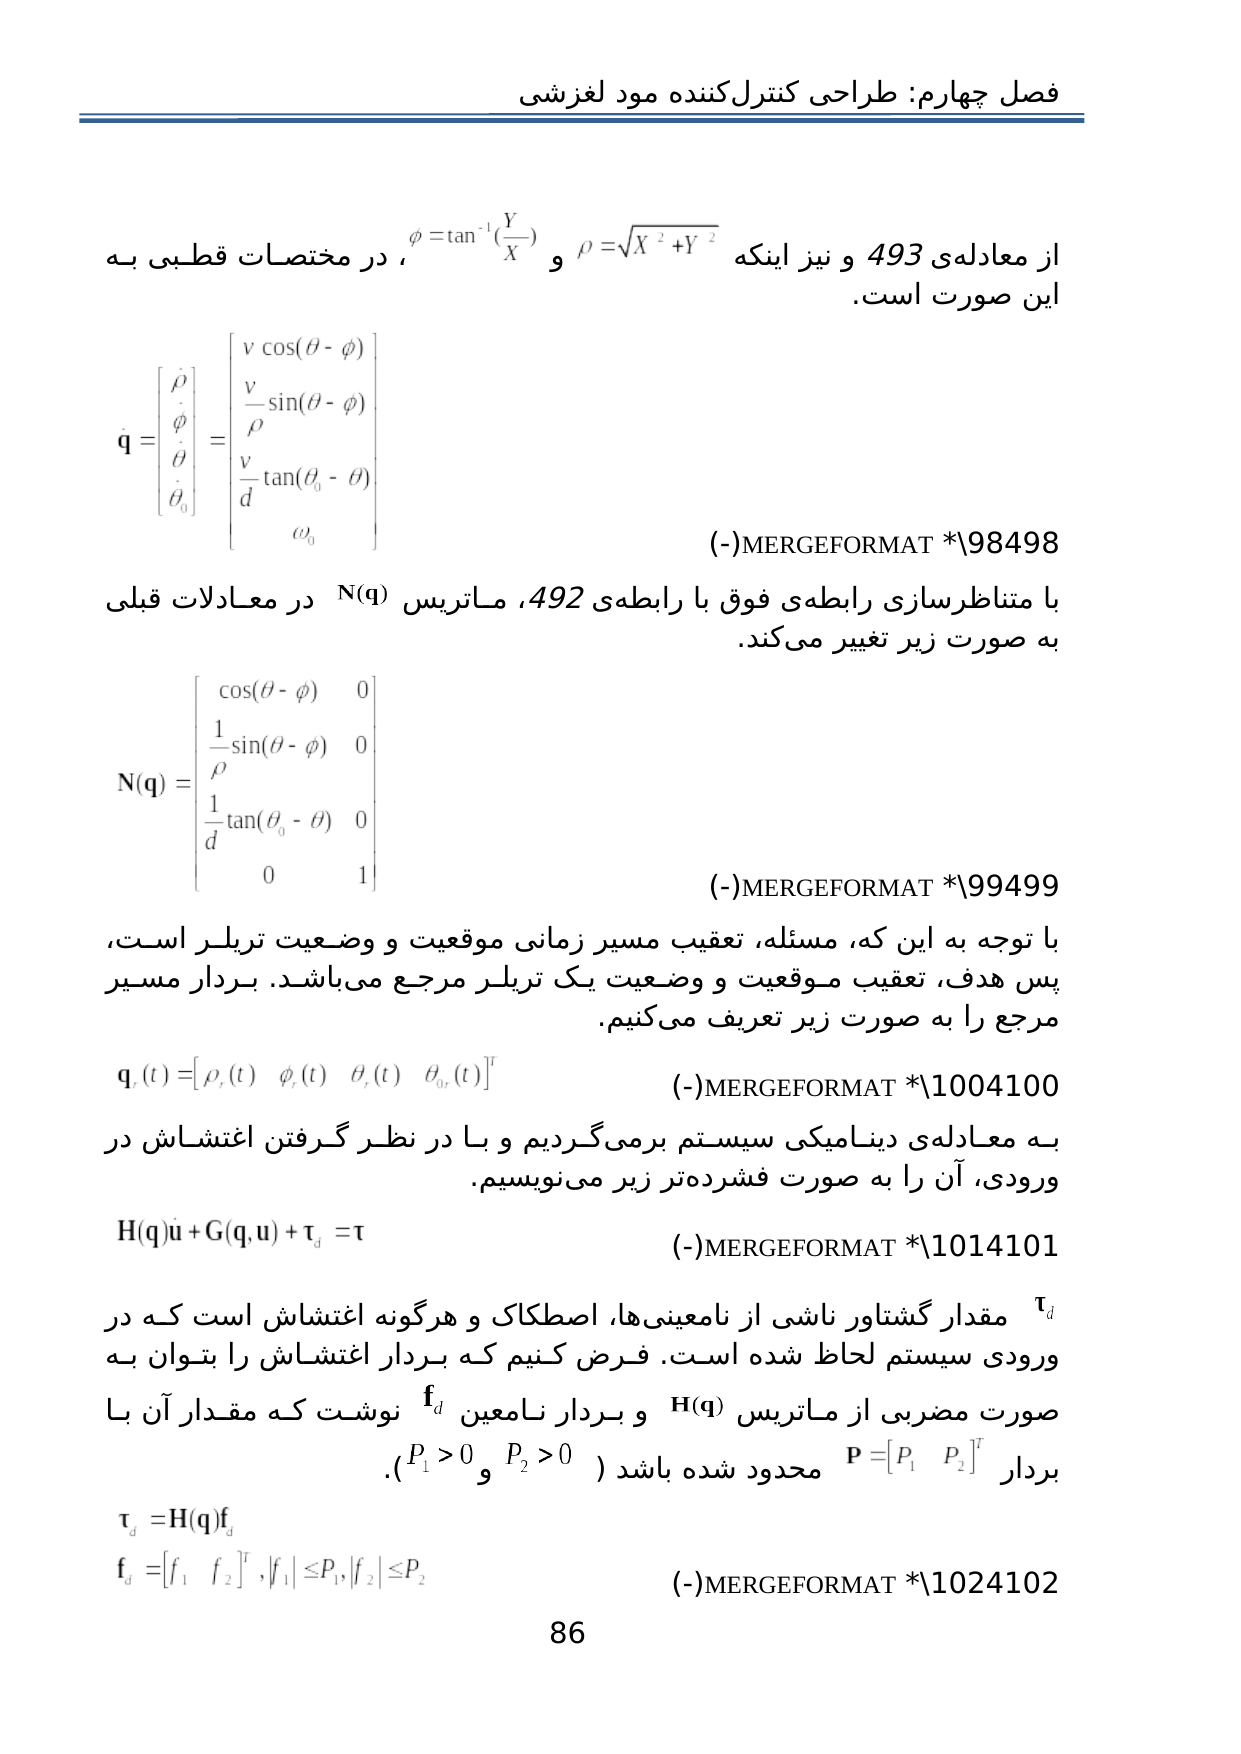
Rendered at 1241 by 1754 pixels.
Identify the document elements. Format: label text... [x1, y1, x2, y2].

text با متناظر‌سازی رابطه‌ی فوق با رابطه‌ی ، ماتریس در معادلات قبلی به صورت زیر تغییر می‌کند. [105, 578, 1060, 654]
text مقدار گشتاور ناشی از نامعینی‌ها، اصطکاک و هرگونه اغتشاش است که در ورودی سیستم لحاظ شده است. فرض کنیم که بردار اغتشاش را بتوان به صورت مضربی از ماتریس و بردار نامعین نوشت که مقدار آن با بردار محدود شده باشد ( و). [105, 1280, 1060, 1485]
text با توجه به این که، مسئله، تعقیب مسیر زمانی موقعیت و وضعیت تریلر است، پس هدف، تعقیب موقعیت و وضعیت یک تریلر مرجع می‌باشد. بردار مسیر مرجع را به صورت زیر تعریف می‌کنیم. [105, 921, 1060, 1033]
text از معادله‌ی و نیز اینکه و ، در مختصات قطبی به این صورت است. [105, 206, 1060, 311]
text به معادله‌ی دینامیکی سیستم برمی‌گردیم و با در نظر گرفتن اغتشاش در ورودی، آن را به صورت فشرده‌‌تر زیر می‌نویسیم. [105, 1121, 1060, 1194]
